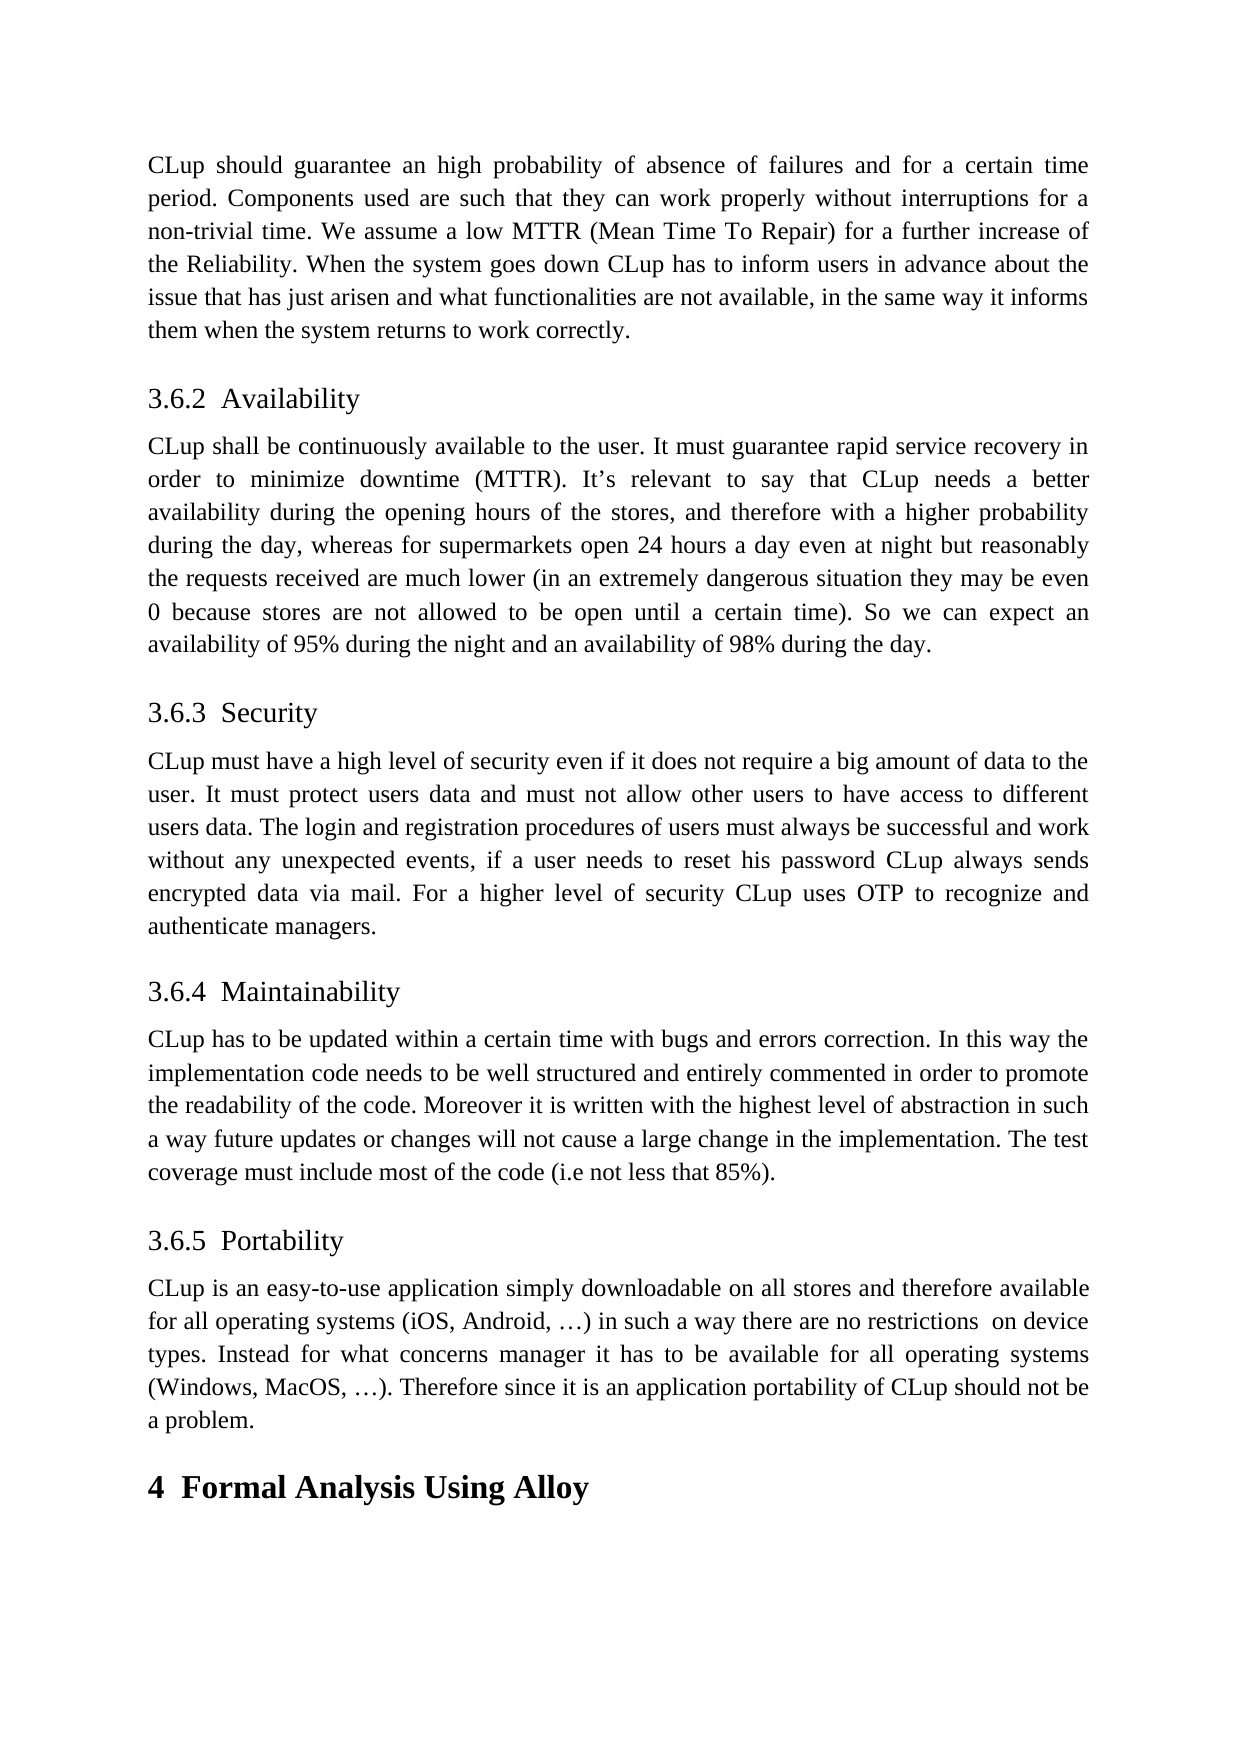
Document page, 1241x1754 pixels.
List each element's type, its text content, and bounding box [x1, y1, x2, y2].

text CLup must have a high level of security even if it does not require a big amount of data to the user. It must protect users data and must not allow other users to have access to different users data. The login and registration procedures of users must always be successful and work without any unexpected events, if a user needs to reset his password CLup always sends encrypted data via mail. For a higher level of security CLup uses OTP to recognize and authenticate managers. [148, 746, 1090, 940]
text CLup should guarantee an high probability of absence of failures and for a certain time period. Components used are such that they can work properly without interruptions for a non-trivial time. We assume a low MTTR (Mean Time To Repair) for a further increase of the Reliability. When the system goes down CLup has to inform users in advance about the issue that has just arisen and what functionalities are not available, in the same way it informs them when the system returns to work correctly. [148, 150, 1090, 344]
text 3.6.3 Security [148, 696, 1090, 729]
text 3.6.4 Maintainability [148, 974, 1090, 1008]
text CLup has to be updated within a certain time with bugs and errors correction. In this way the implementation code needs to be well structured and entirely commented in order to promote the readability of the code. Moreover it is written with the highest level of abstraction in such a way future updates or changes will not cause a large change in the implementation. The test coverage must include most of the code (i.e not less that 85%). [148, 1024, 1090, 1185]
text 3.6.5 Portability [148, 1223, 1090, 1256]
text CLup shall be continuously available to the user. It must guarantee rapid service recovery in order to minimize downtime (MTTR). It’s relevant to say that CLup needs a better availability during the opening hours of the stores, and therefore with a higher probability during the day, whereas for supermarkets open 24 hours a day even at night but reasonably the requests received are much lower (in an extremely dangerous situation they may be even 0 because stores are not allowed to be open until a certain time). So we can expect an availability of 95% during the night and an availability of 98% during the day. [148, 431, 1090, 658]
text 3.6.2 Availability [148, 381, 1090, 415]
text CLup is an easy-to-use application simply downloadable on all stores and therefore available for all operating systems (iOS, Android, …) in such a way there are no restrictions on device types. Instead for what concerns manager it has to be available for all operating systems (Windows, MacOS, …). Therefore since it is an application portability of CLup should not be a problem. [148, 1273, 1090, 1434]
text 4 Formal Analysis Using Alloy [148, 1467, 1090, 1505]
